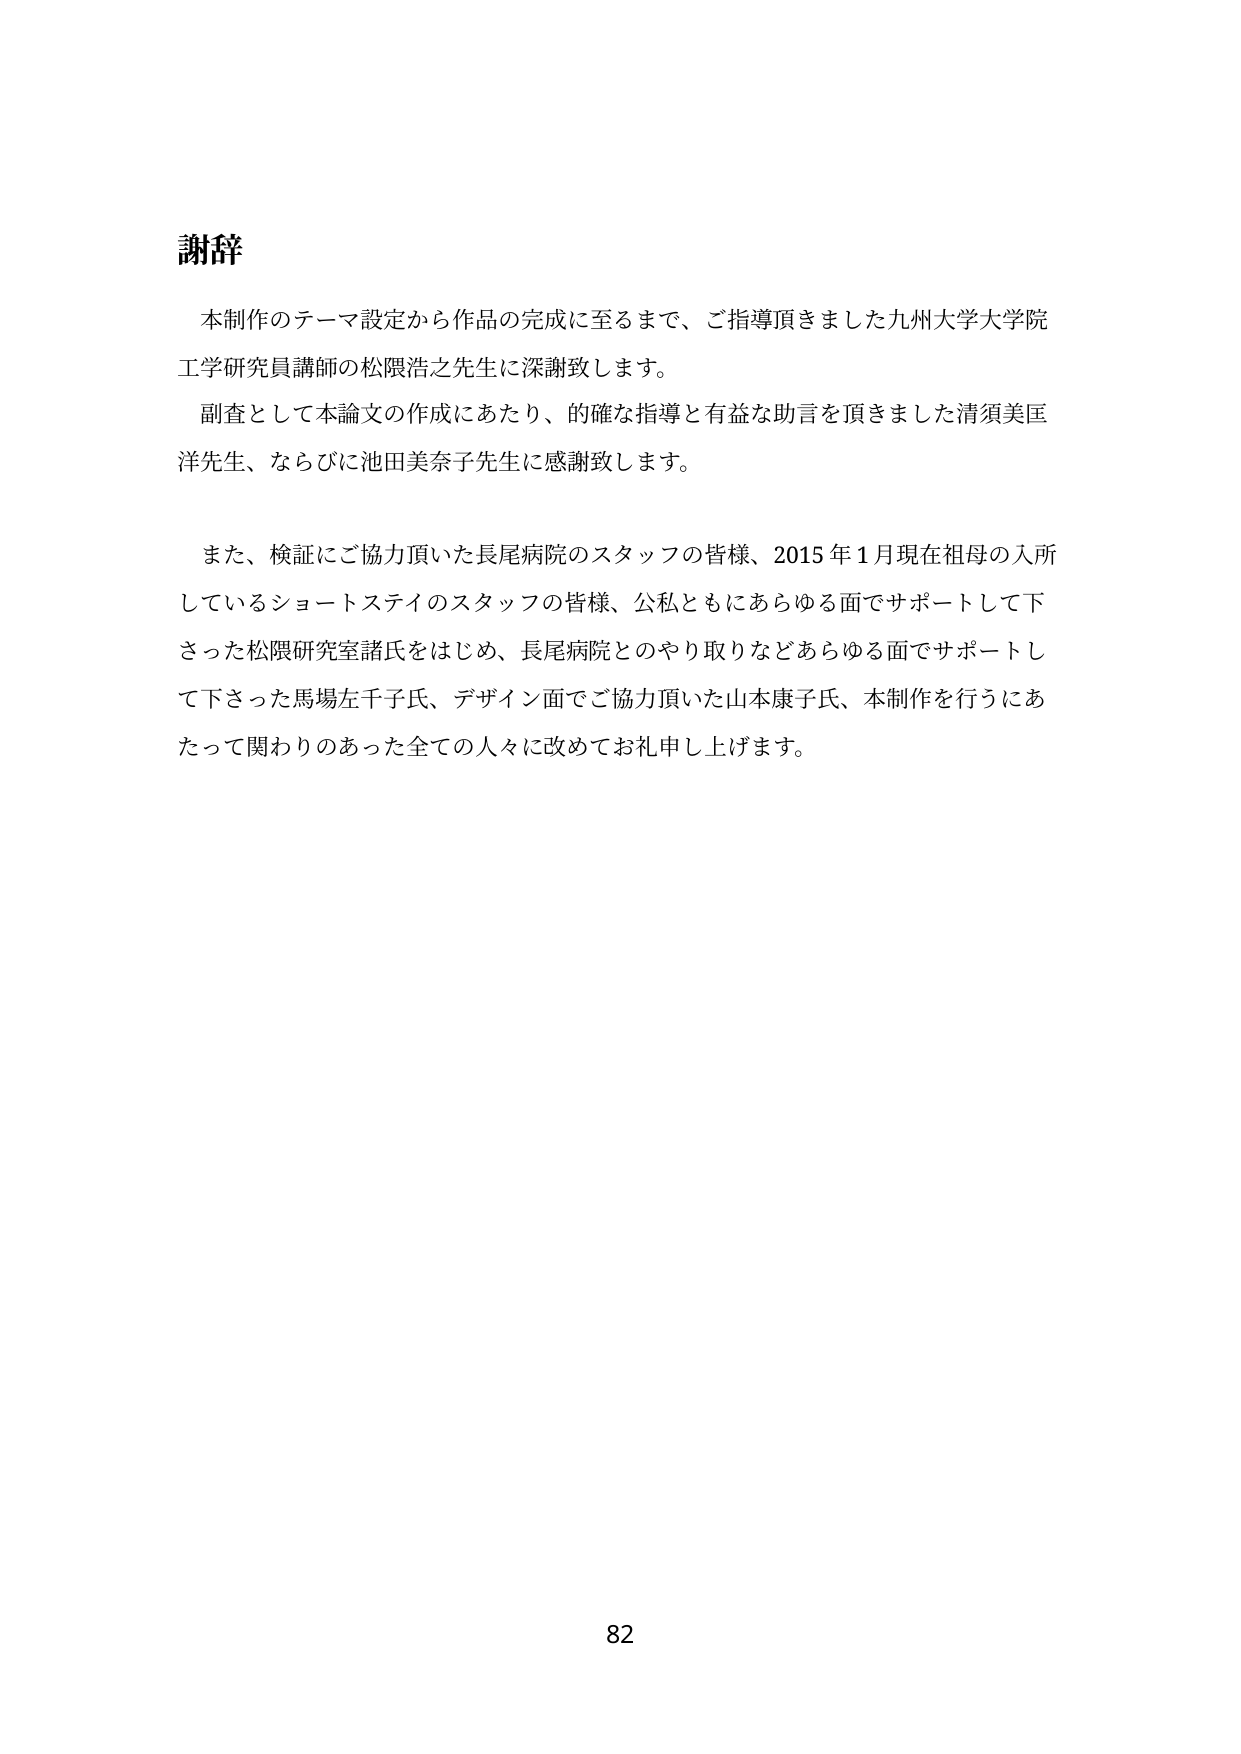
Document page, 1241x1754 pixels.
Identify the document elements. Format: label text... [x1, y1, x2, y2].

text 謝辞 [177, 207, 1063, 290]
text 副査として本論文の作成にあたり、的確な指導と有益な助言を頂きました清須美匡洋先生、ならびに池田美奈子先生に感謝致します。 [177, 392, 1063, 481]
text 本制作のテーマ設定から作品の完成に至るまで、ご指導頂きました九州大学大学院工学研究員講師の松隈浩之先生に深謝致します。 [177, 297, 1063, 387]
text また、検証にご協力頂いた長尾病院のスタッフの皆様、2015年1月現在祖母の入所しているショートステイのスタッフの皆様、公私ともにあらゆる面でサポートして下さった松隈研究室諸氏をはじめ、長尾病院とのやり取りなどあらゆる面でサポートして下さった馬場左千子氏、デザイン面でご協力頂いた山本康子氏、本制作を行うにあたって関わりのあった全ての人々に改めてお礼申し上げます。 [177, 533, 1063, 766]
